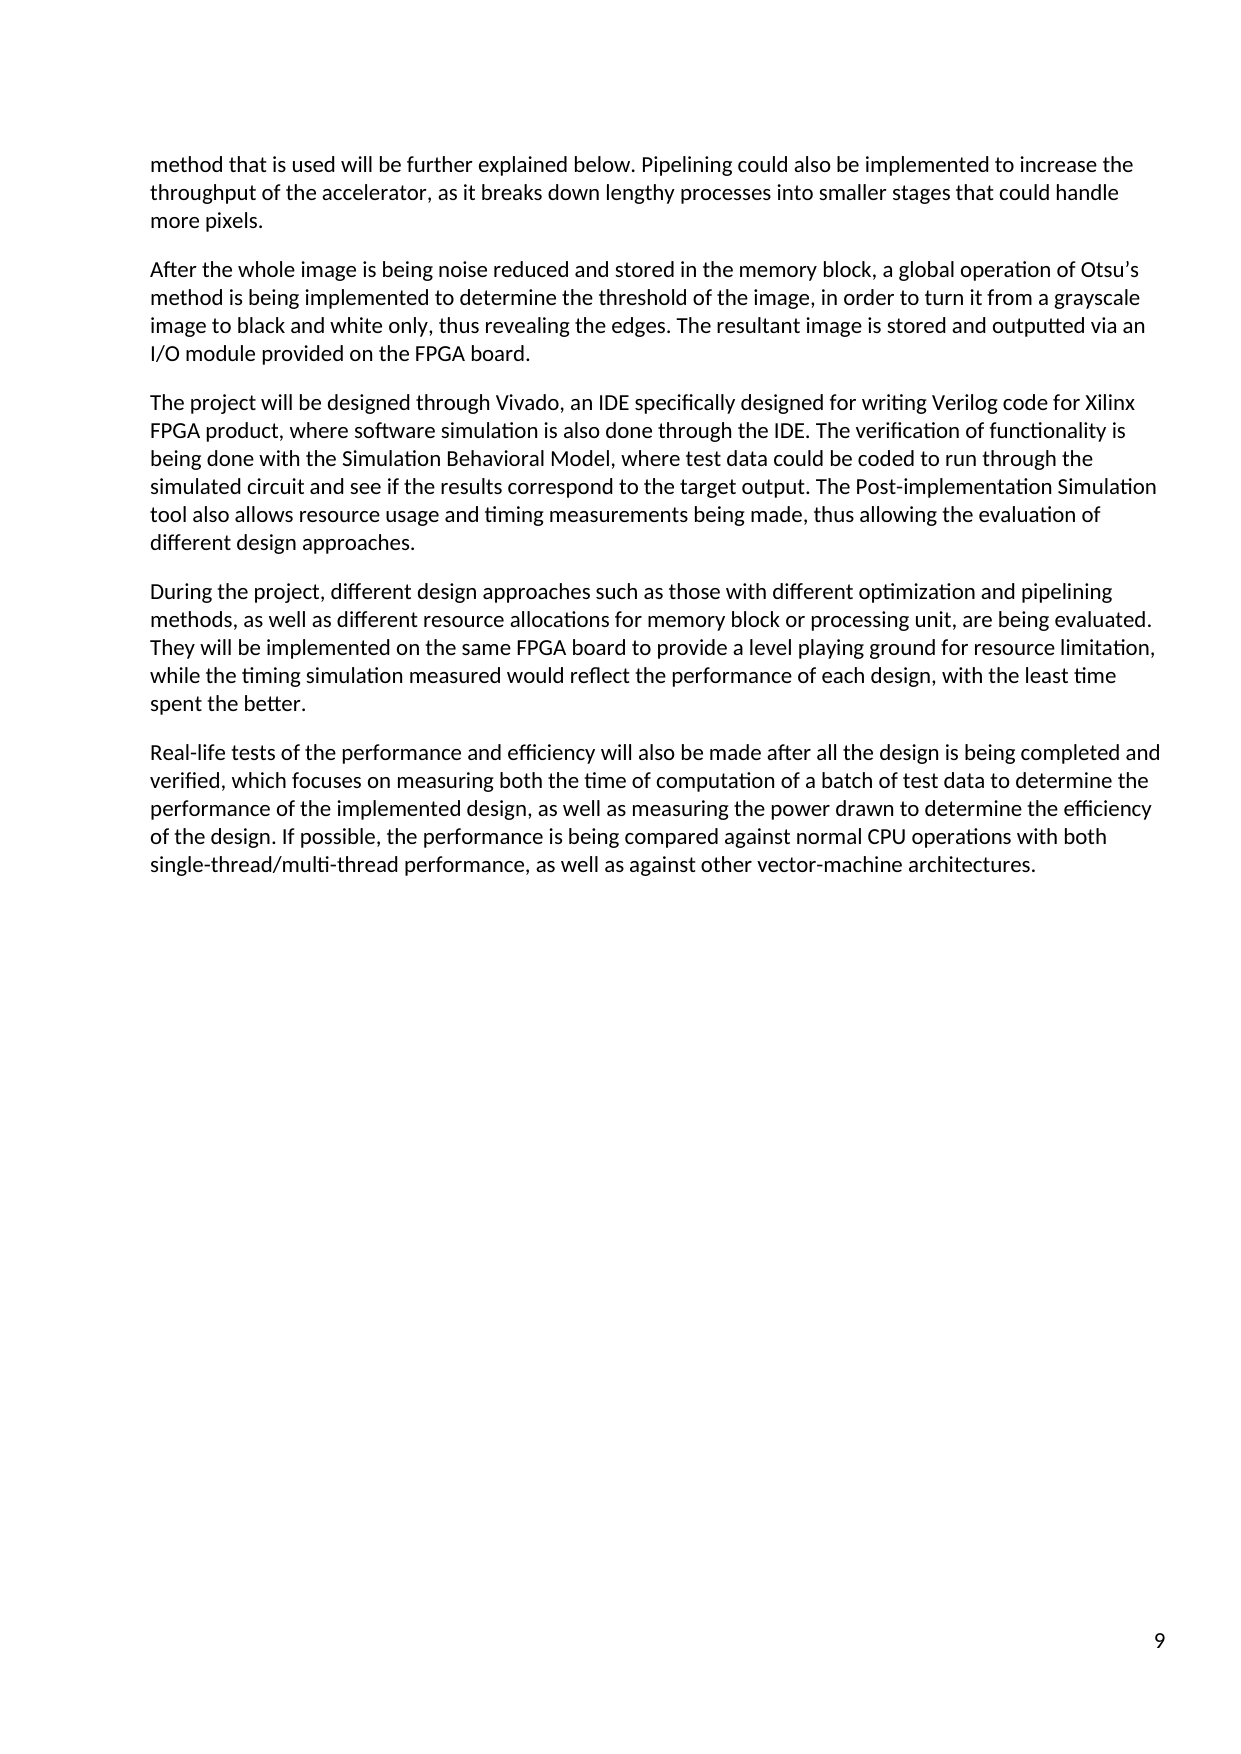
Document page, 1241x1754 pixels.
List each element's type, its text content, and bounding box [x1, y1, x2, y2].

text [150, 150, 1165, 234]
text The project will be designed through Vivado, an IDE specifically designed for writing Verilog code for Xilinx FPGA product, where software simulation is also done through the IDE. The verification of functionality is being done with the Simulation Behavioral Model, where test data could be coded to run through the simulated circuit and see if the results correspond to the target output. The Post-implementation Simulation tool also allows resource usage and timing measurements being made, thus allowing the evaluation of different design approaches. [150, 388, 1165, 556]
text Real-life tests of the performance and efficiency will also be made after all the design is being completed and verified, which focuses on measuring both the time of computation of a batch of test data to determine the performance of the implemented design, as well as measuring the power drawn to determine the efficiency of the design. If possible, the performance is being compared against normal CPU operations with both single-thread/multi-thread performance, as well as against other vector-machine architectures. [150, 738, 1165, 878]
text During the project, different design approaches such as those with different optimization and pipelining methods, as well as different resource allocations for memory block or processing unit, are being evaluated. They will be implemented on the same FPGA board to provide a level playing ground for resource limitation, while the timing simulation measured would reflect the performance of each design, with the least time spent the better. [150, 577, 1165, 717]
text After the whole image is being noise reduced and stored in the memory block, a global operation of Otsu’s method is being implemented to determine the threshold of the image, in order to turn it from a grayscale image to black and white only, thus revealing the edges. The resultant image is stored and outputted via an I/O module provided on the FPGA board. [150, 255, 1165, 367]
